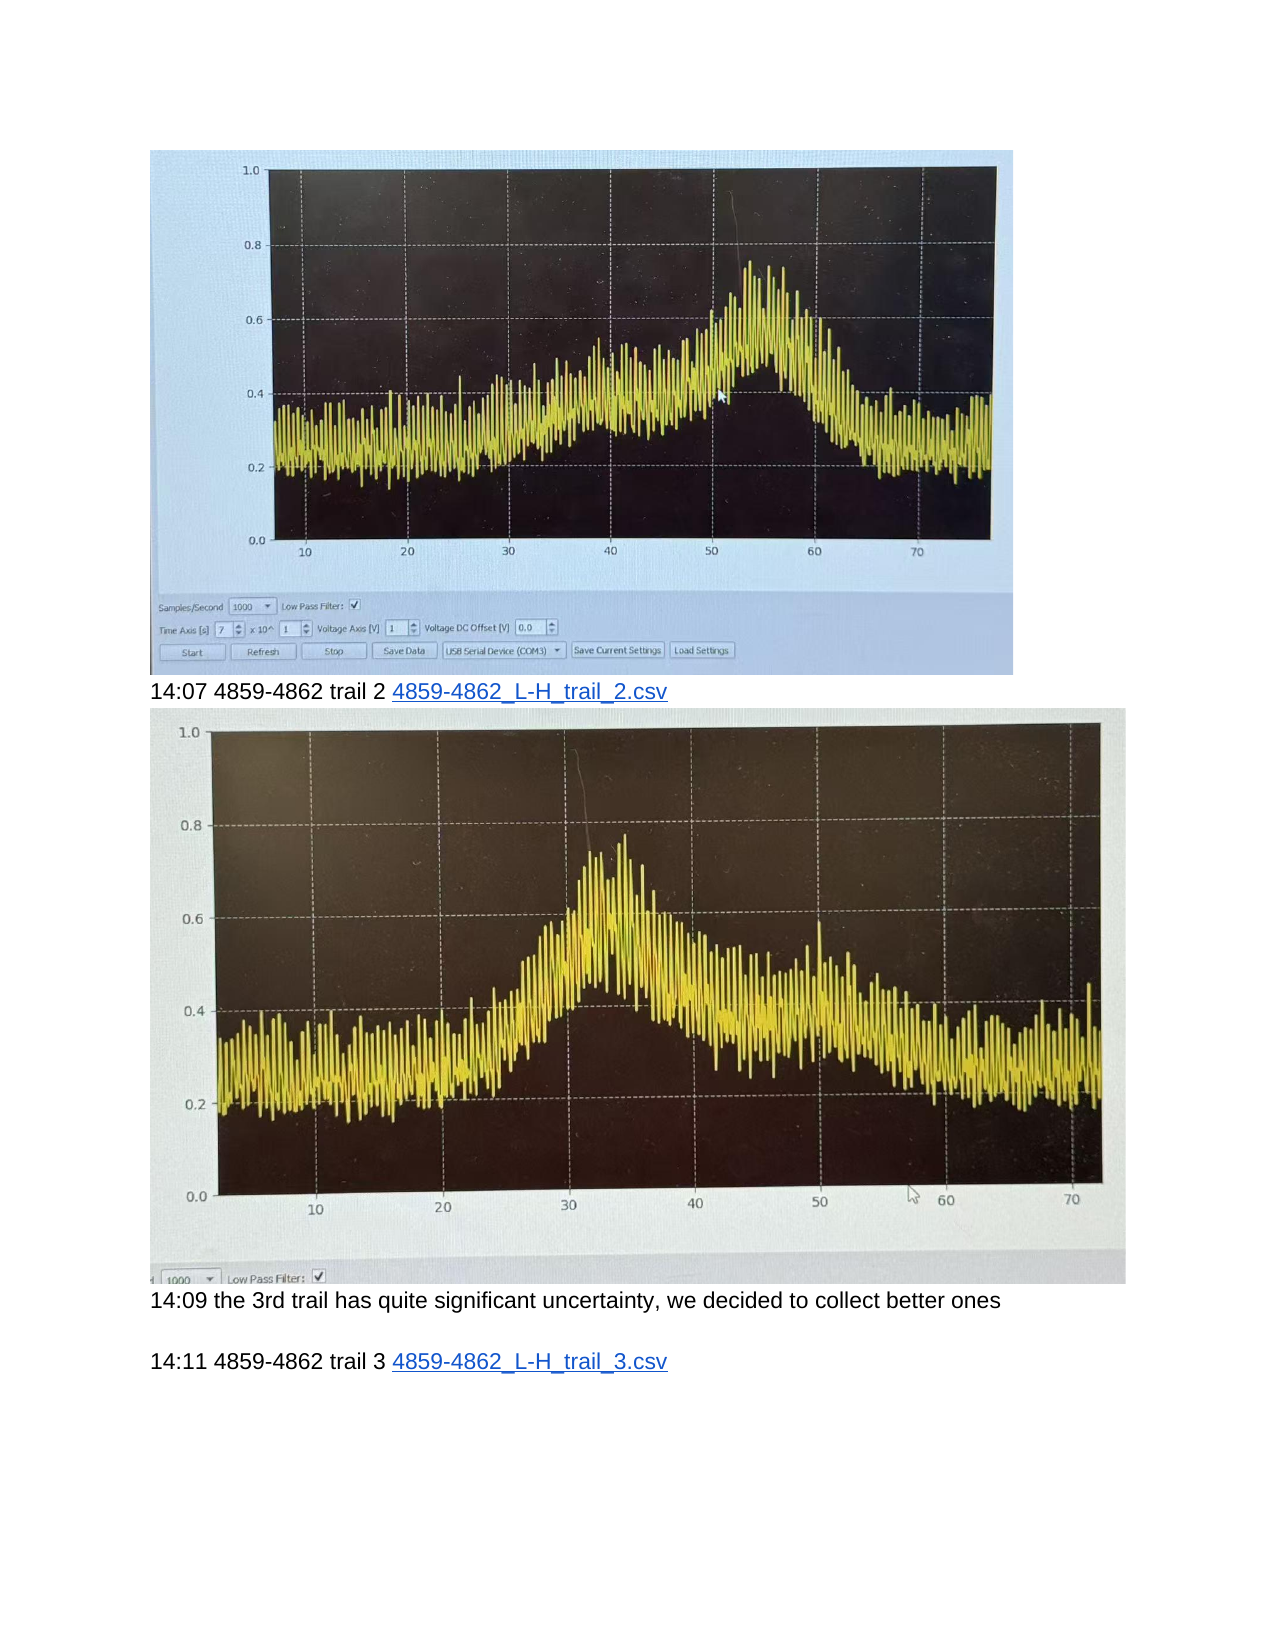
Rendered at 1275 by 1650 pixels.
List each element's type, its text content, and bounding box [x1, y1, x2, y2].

text 14:09 the 3rd trail has quite significant uncertainty, we decided to collect better ones [150, 1287, 1125, 1314]
picture [150, 150, 1014, 675]
text 14:11 4859-4862 trail 3 4859-4862_L-H_trail_3.csv [150, 1348, 1125, 1374]
picture [150, 708, 1126, 1284]
text 14:07 4859-4862 trail 2 4859-4862_L-H_trail_2.csv [150, 678, 1125, 708]
